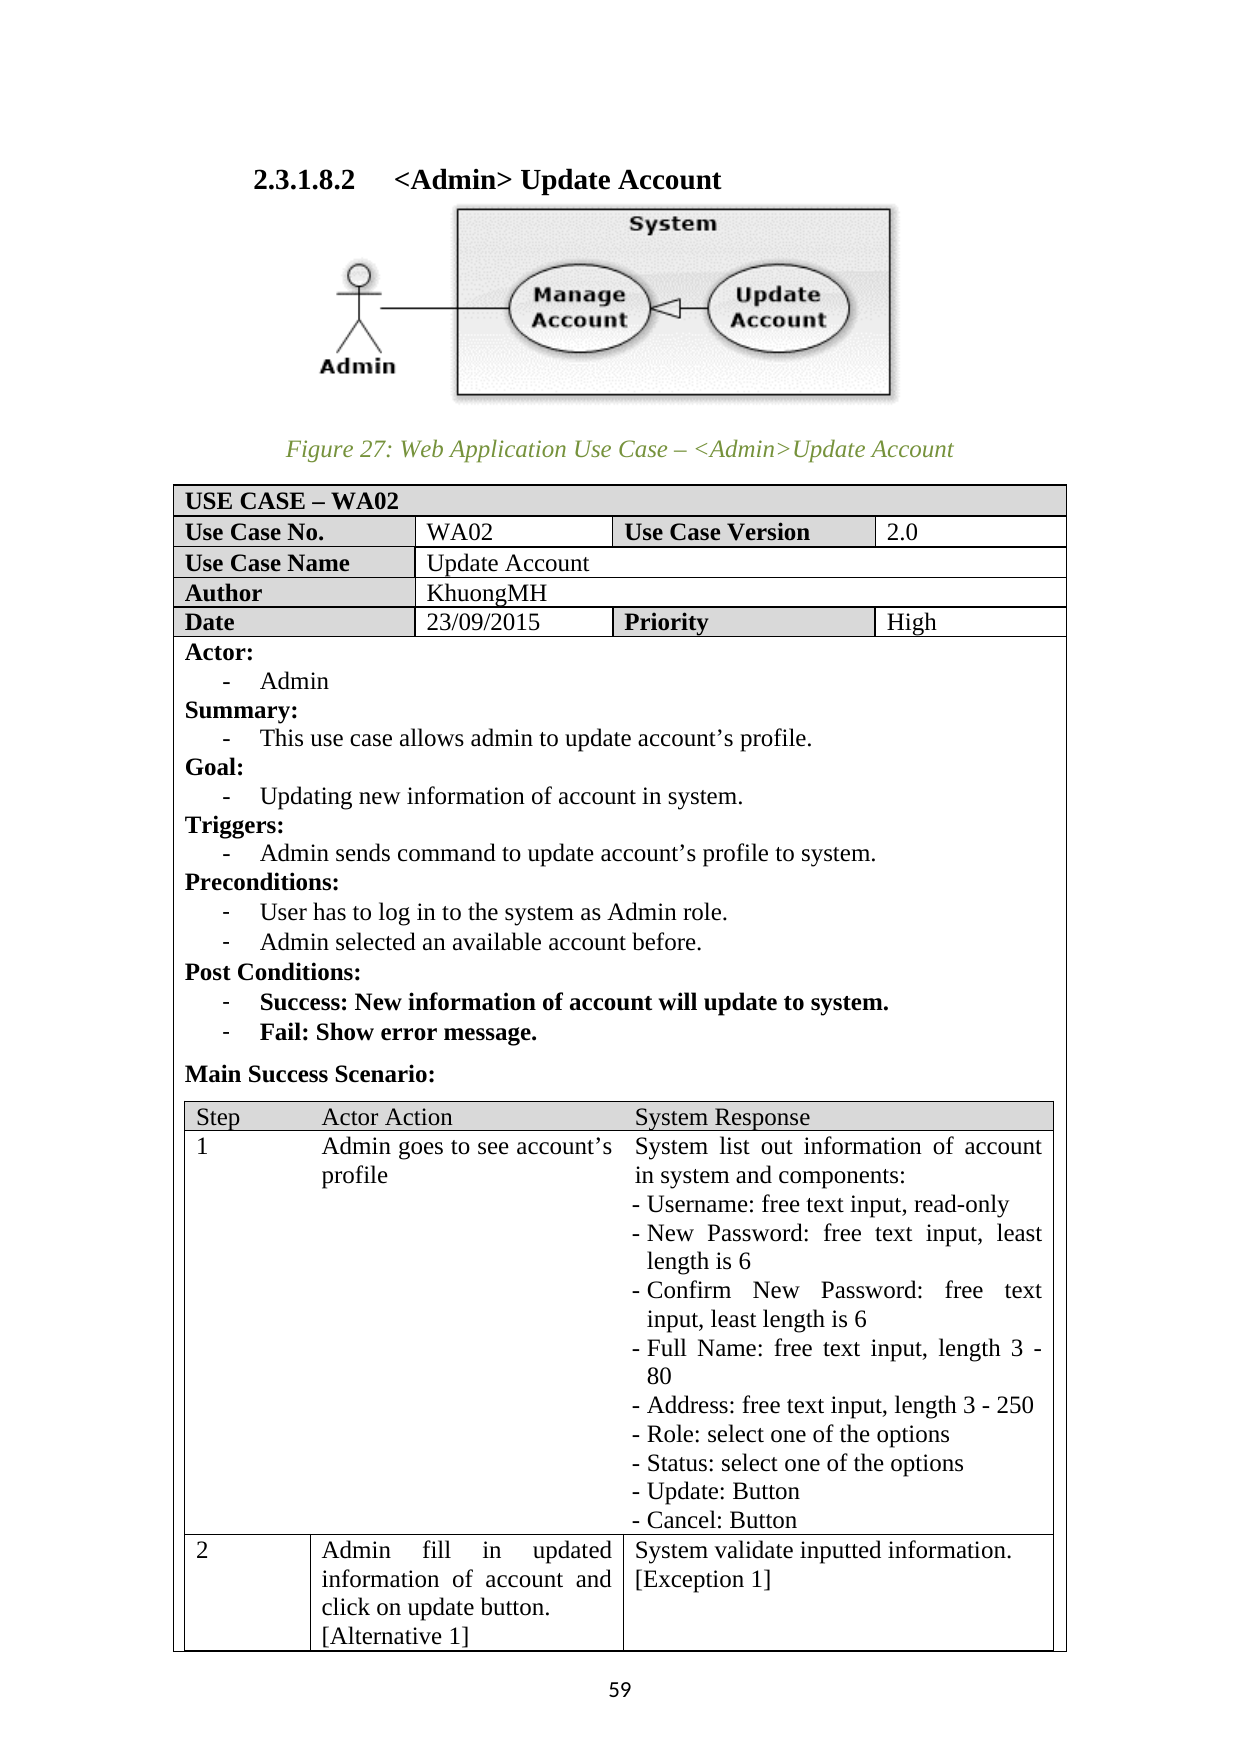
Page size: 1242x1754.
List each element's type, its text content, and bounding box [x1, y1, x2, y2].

table_cell 2.0 [876, 517, 1066, 546]
table_cell Use Case Name [174, 547, 414, 577]
table_cell Use Case No. [174, 517, 415, 546]
subtitle <Admin> Update Account [214, 162, 1146, 196]
table_cell WA02 [416, 517, 612, 546]
table_cell KhuongMH [416, 578, 1066, 606]
table_header USE CASE – WA02 [174, 486, 1066, 515]
text Figure 27: Web Application Use Case – <Admin>Update Account [94, 434, 1146, 463]
table_cell 23/09/2015 [416, 608, 612, 636]
table_cell High [876, 608, 1066, 636]
table_cell Update Account [416, 548, 1066, 577]
table_cell Date [174, 608, 414, 636]
table_cell Use Case Version [613, 517, 875, 546]
picture [310, 201, 929, 435]
table_cell Priority [614, 608, 874, 636]
table_cell Author [174, 578, 415, 606]
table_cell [174, 637, 1066, 1651]
